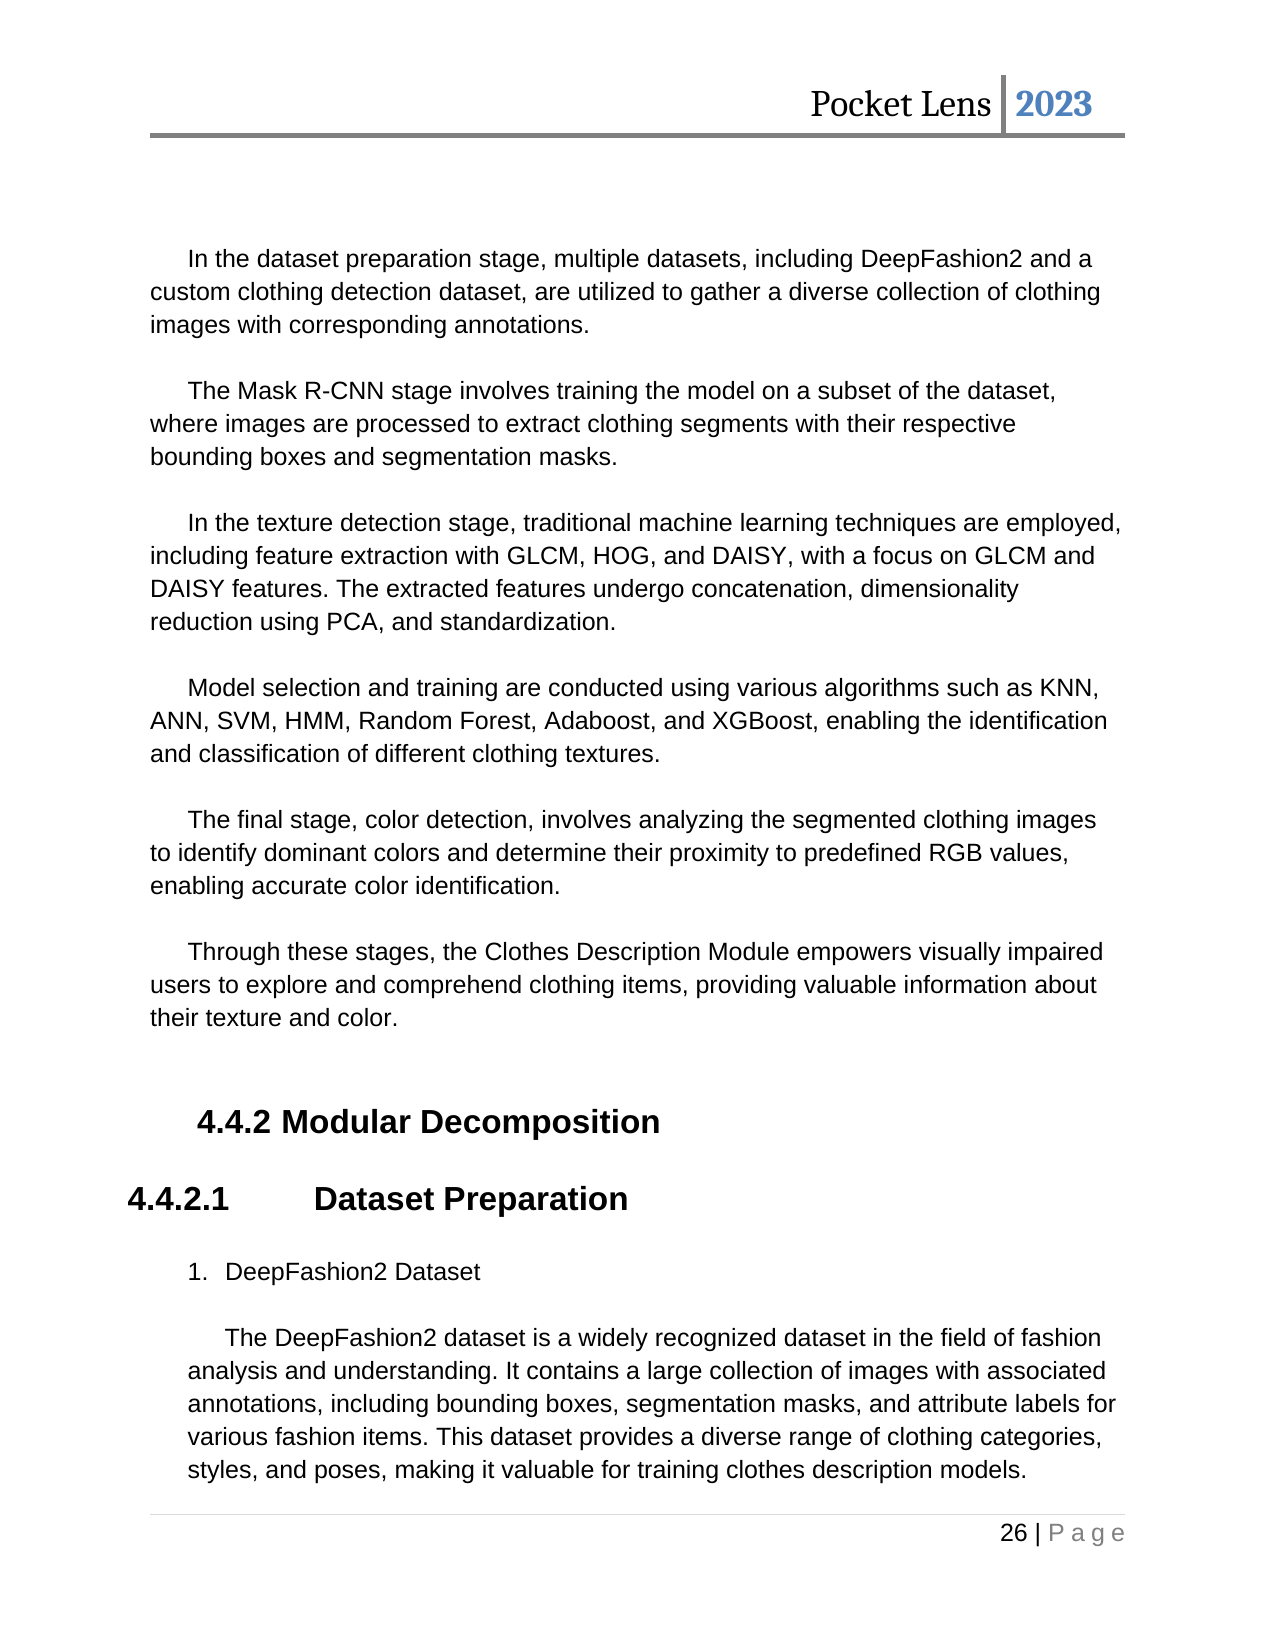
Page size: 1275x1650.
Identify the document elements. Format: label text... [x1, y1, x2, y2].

text In the dataset preparation stage, multiple datasets, including DeepFashion2 and a custom clothing detection dataset, are utilized to gather a diverse collection of clothing images with corresponding annotations. [150, 244, 1125, 338]
subtitle Modular Decomposition [197, 1102, 1125, 1141]
text The Mask R-CNN stage involves training the model on a subset of the dataset, where images are processed to extract clothing segments with their respective bounding boxes and segmentation masks. [150, 376, 1125, 471]
text The DeepFashion2 dataset is a widely recognized dataset in the field of fashion analysis and understanding. It contains a large collection of images with associated annotations, including bounding boxes, segmentation masks, and attribute labels for various fashion items. This dataset provides a diverse range of clothing categories, styles, and poses, making it valuable for training clothes description models. [187, 1323, 1125, 1483]
text The final stage, color detection, involves analyzing the segmented clothing images to identify dominant colors and determine their proximity to predefined RGB values, enabling accurate color identification. [150, 805, 1125, 900]
list DeepFashion2 Dataset [187, 1257, 1125, 1285]
text Through these stages, the Clothes Description Module empowers visually impaired users to explore and comprehend clothing items, providing valuable information about their texture and color. [150, 937, 1125, 1032]
subtitle Dataset Preparation [229, 1179, 1125, 1218]
text Model selection and training are conducted using various algorithms such as KNN, ANN, SVM, HMM, Random Forest, Adaboost, and XGBoost, enabling the identification and classification of different clothing textures. [150, 673, 1125, 768]
text In the texture detection stage, traditional machine learning techniques are employed, including feature extraction with GLCM, HOG, and DAISY, with a focus on GLCM and DAISY features. The extracted features undergo concatenation, dimensionality reduction using PCA, and standardization. [150, 508, 1125, 636]
